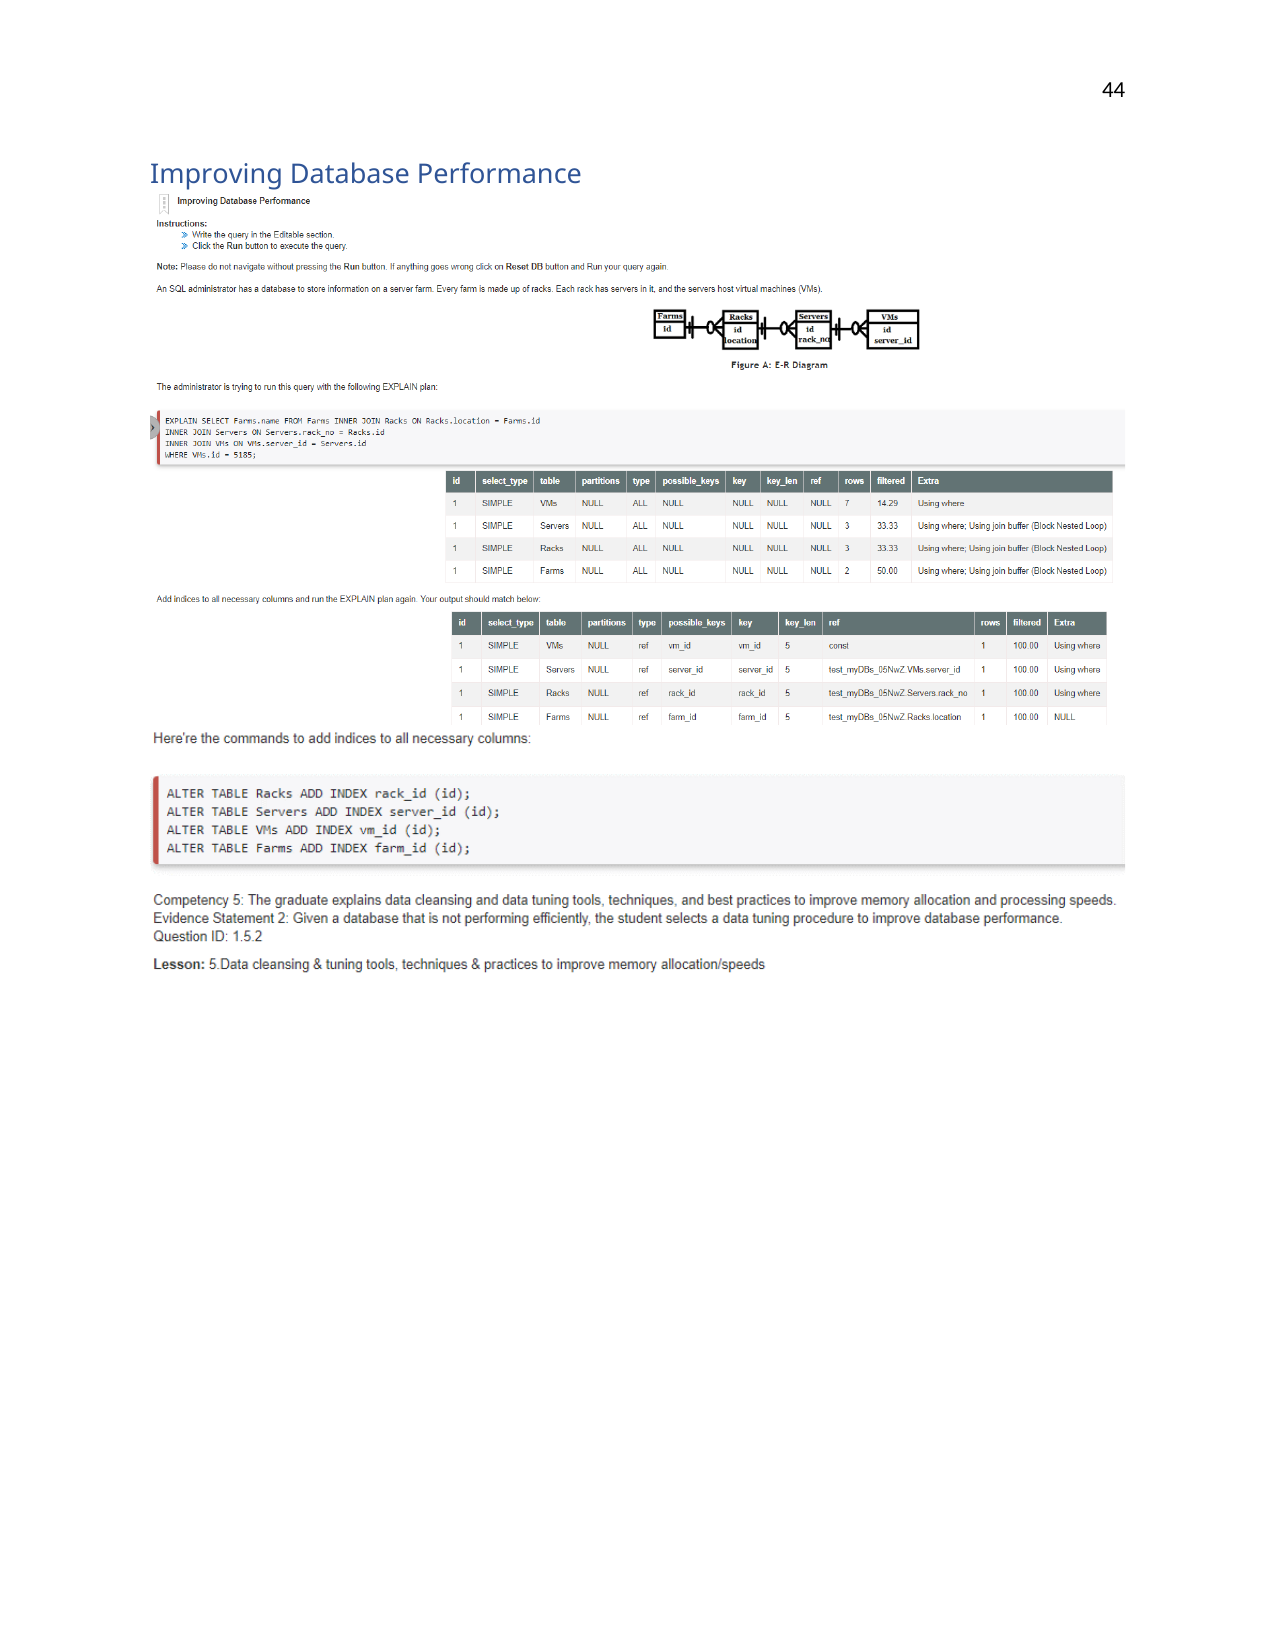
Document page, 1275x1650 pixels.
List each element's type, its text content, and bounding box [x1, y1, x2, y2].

picture [150, 193, 1125, 725]
picture [150, 726, 1125, 983]
subtitle Improving Database Performance [150, 154, 1125, 191]
